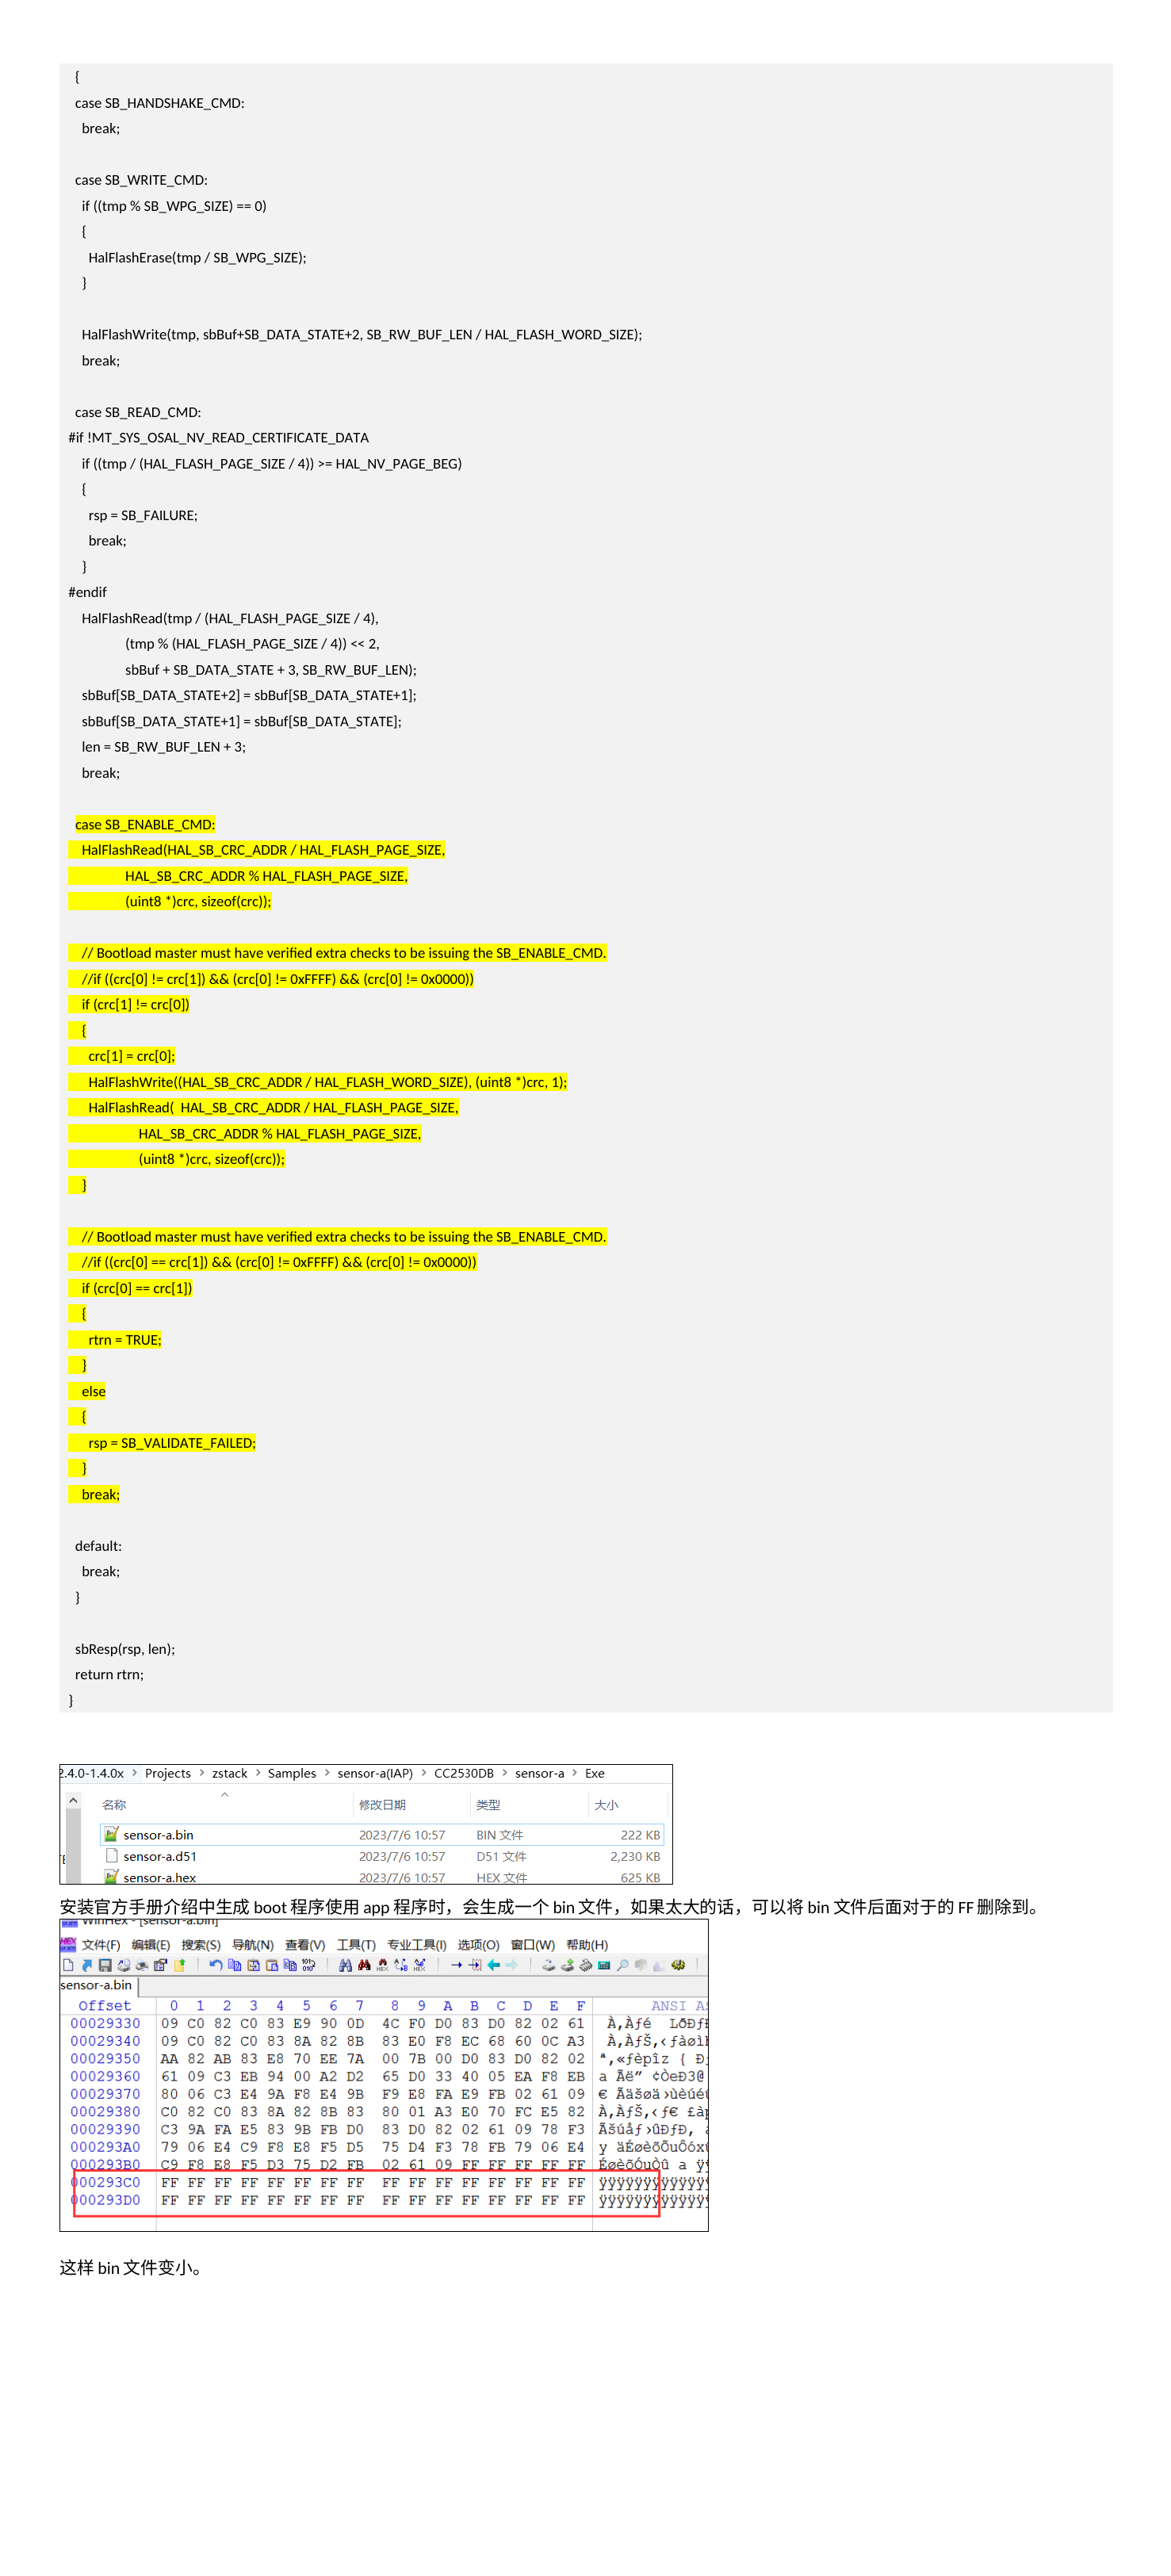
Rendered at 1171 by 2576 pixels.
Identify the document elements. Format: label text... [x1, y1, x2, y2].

text 这样bin文件变小。 [59, 2254, 1111, 2279]
text 安装官方手册介绍中生成boot程序使用app程序时，会生成一个bin文件，如果太大的话，可以将bin文件后面对于的FF删除到。 [59, 1893, 1111, 1919]
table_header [59, 63, 1113, 1713]
picture [60, 1920, 708, 2231]
picture [60, 1765, 672, 1884]
